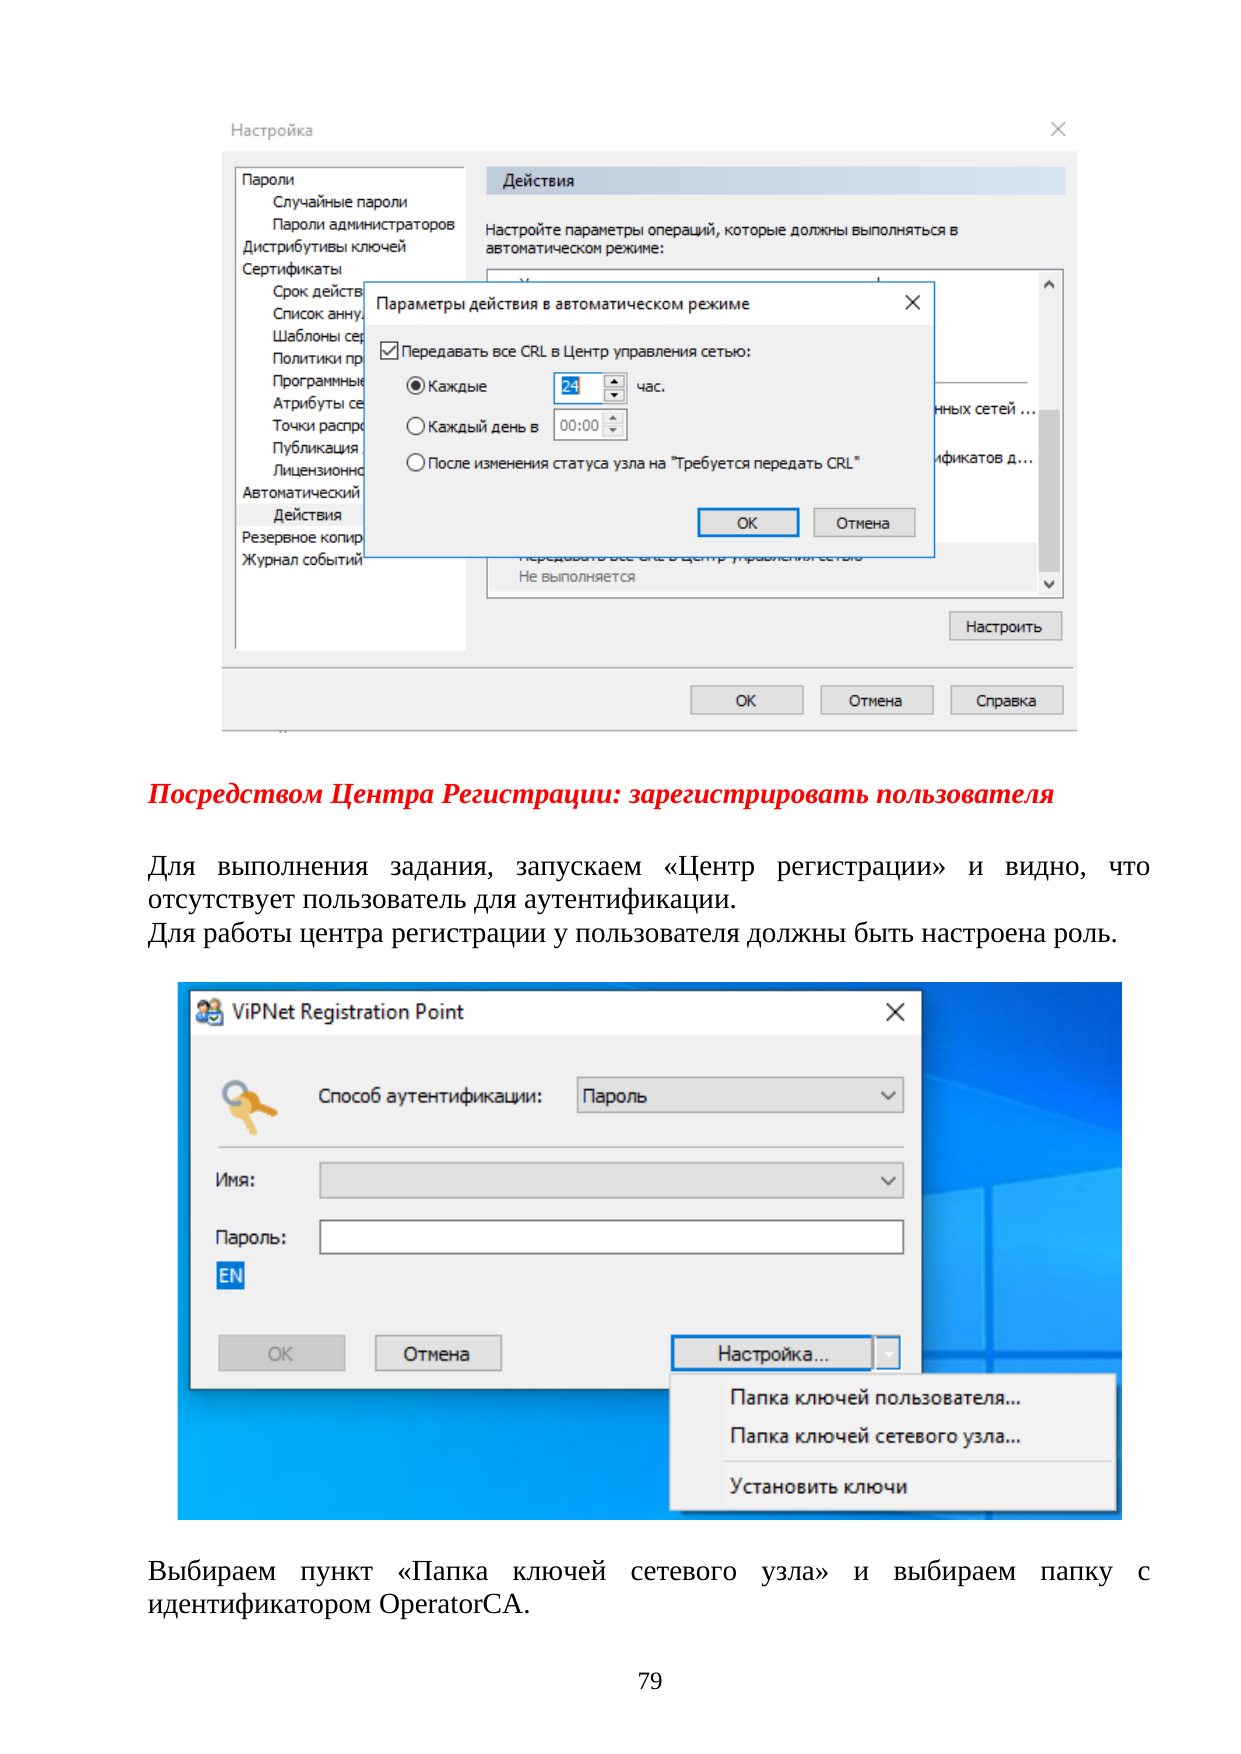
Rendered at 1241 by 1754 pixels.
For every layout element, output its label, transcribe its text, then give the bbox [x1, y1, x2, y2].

picture [190, 982, 1122, 1520]
text Для работы центра регистрации у пользователя должны быть настроена роль. [148, 915, 1152, 948]
subtitle Посредством Центра Регистрации: зарегистрировать пользователя [148, 776, 1152, 809]
text Выбираем пункт «Папка ключей сетевого узла» и выбираем папку с идентификатором OperatorCA. [148, 1553, 1152, 1620]
picture [221, 118, 1078, 733]
text Для выполнения задания, запускаем «Центр регистрации» и видно, что отсутствует пользователь для аутентификации. [148, 848, 1152, 915]
